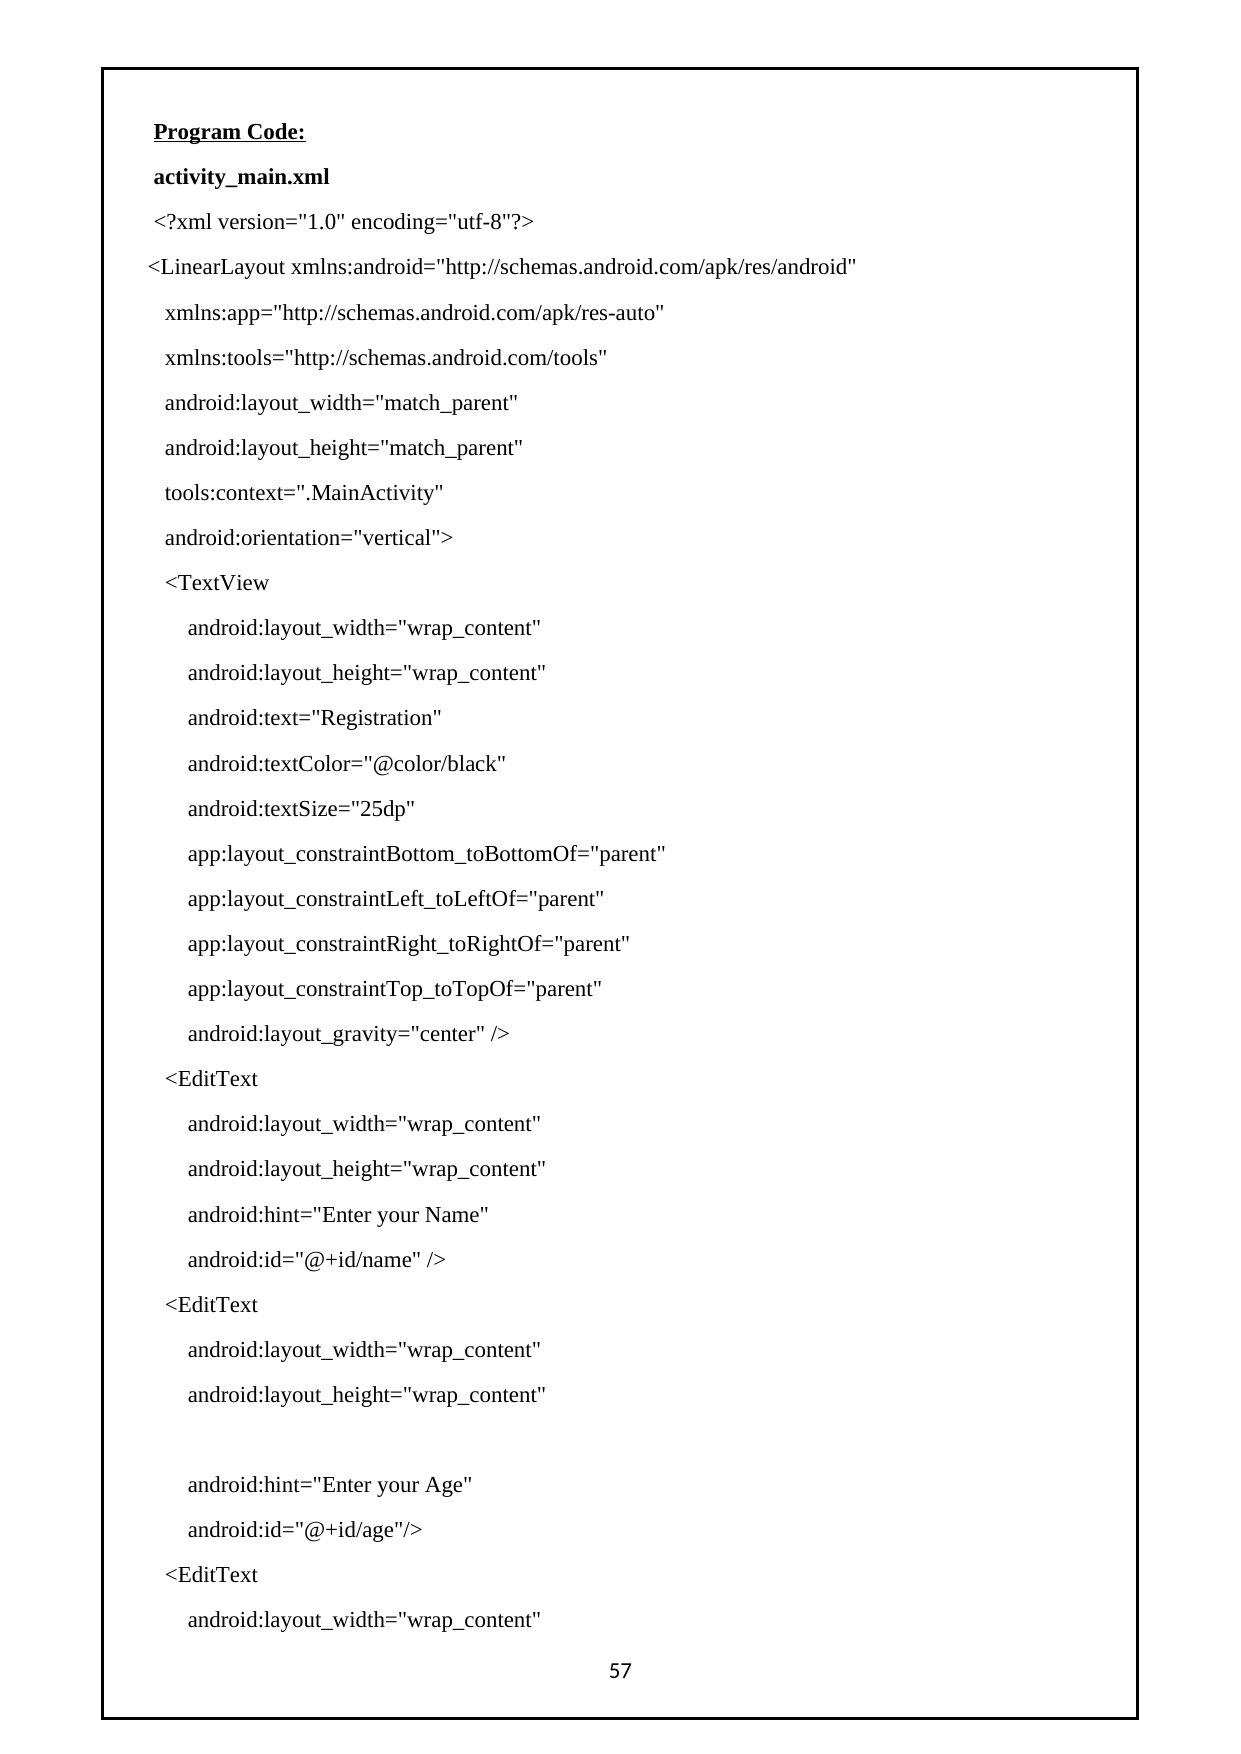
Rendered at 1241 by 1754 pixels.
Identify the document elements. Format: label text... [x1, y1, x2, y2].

text android:layout_height="wrap_content" [142, 659, 1128, 686]
text android:orientation="vertical"> [142, 524, 1128, 550]
text android:textSize="25dp" [142, 795, 1128, 821]
text <TextView [142, 569, 1128, 596]
text xmlns:app="http://schemas.android.com/apk/res-auto" [142, 298, 1128, 325]
text android:layout_width="wrap_content" [142, 1607, 1128, 1633]
text android:textColor="@color/black" [142, 749, 1128, 776]
text xmlns:tools="http://schemas.android.com/tools" [142, 344, 1128, 370]
text android:hint="Enter your Name" [142, 1201, 1128, 1227]
text <LinearLayout xmlns:android="http://schemas.android.com/apk/res/android" [142, 253, 1128, 280]
text <EditText [142, 1561, 1128, 1588]
text app:layout_constraintLeft_toLeftOf="parent" [142, 885, 1128, 911]
text android:layout_width="wrap_content" [142, 1110, 1128, 1137]
text android:text="Registration" [142, 704, 1128, 731]
text <EditText [142, 1065, 1128, 1092]
text app:layout_constraintBottom_toBottomOf="parent" [142, 840, 1128, 866]
text android:layout_height="wrap_content" [142, 1381, 1128, 1407]
text activity_main.xml [142, 163, 1128, 189]
text android:layout_width="wrap_content" [142, 614, 1128, 641]
text android:id="@+id/name" /> [142, 1246, 1128, 1272]
text android:layout_gravity="center" /> [142, 1020, 1128, 1047]
text <EditText [142, 1291, 1128, 1317]
text android:layout_width="wrap_content" [142, 1336, 1128, 1362]
text android:layout_height="wrap_content" [142, 1156, 1128, 1182]
text android:layout_width="match_parent" [142, 389, 1128, 415]
text android:layout_height="match_parent" [142, 434, 1128, 460]
text android:id="@+id/age"/> [142, 1516, 1128, 1543]
text android:hint="Enter your Age" [142, 1471, 1128, 1498]
text app:layout_constraintRight_toRightOf="parent" [142, 930, 1128, 956]
text app:layout_constraintTop_toTopOf="parent" [142, 975, 1128, 1001]
text Program Code: [142, 118, 1128, 144]
text tools:context=".MainActivity" [142, 479, 1128, 505]
text <?xml version="1.0" encoding="utf-8"?> [142, 208, 1128, 235]
